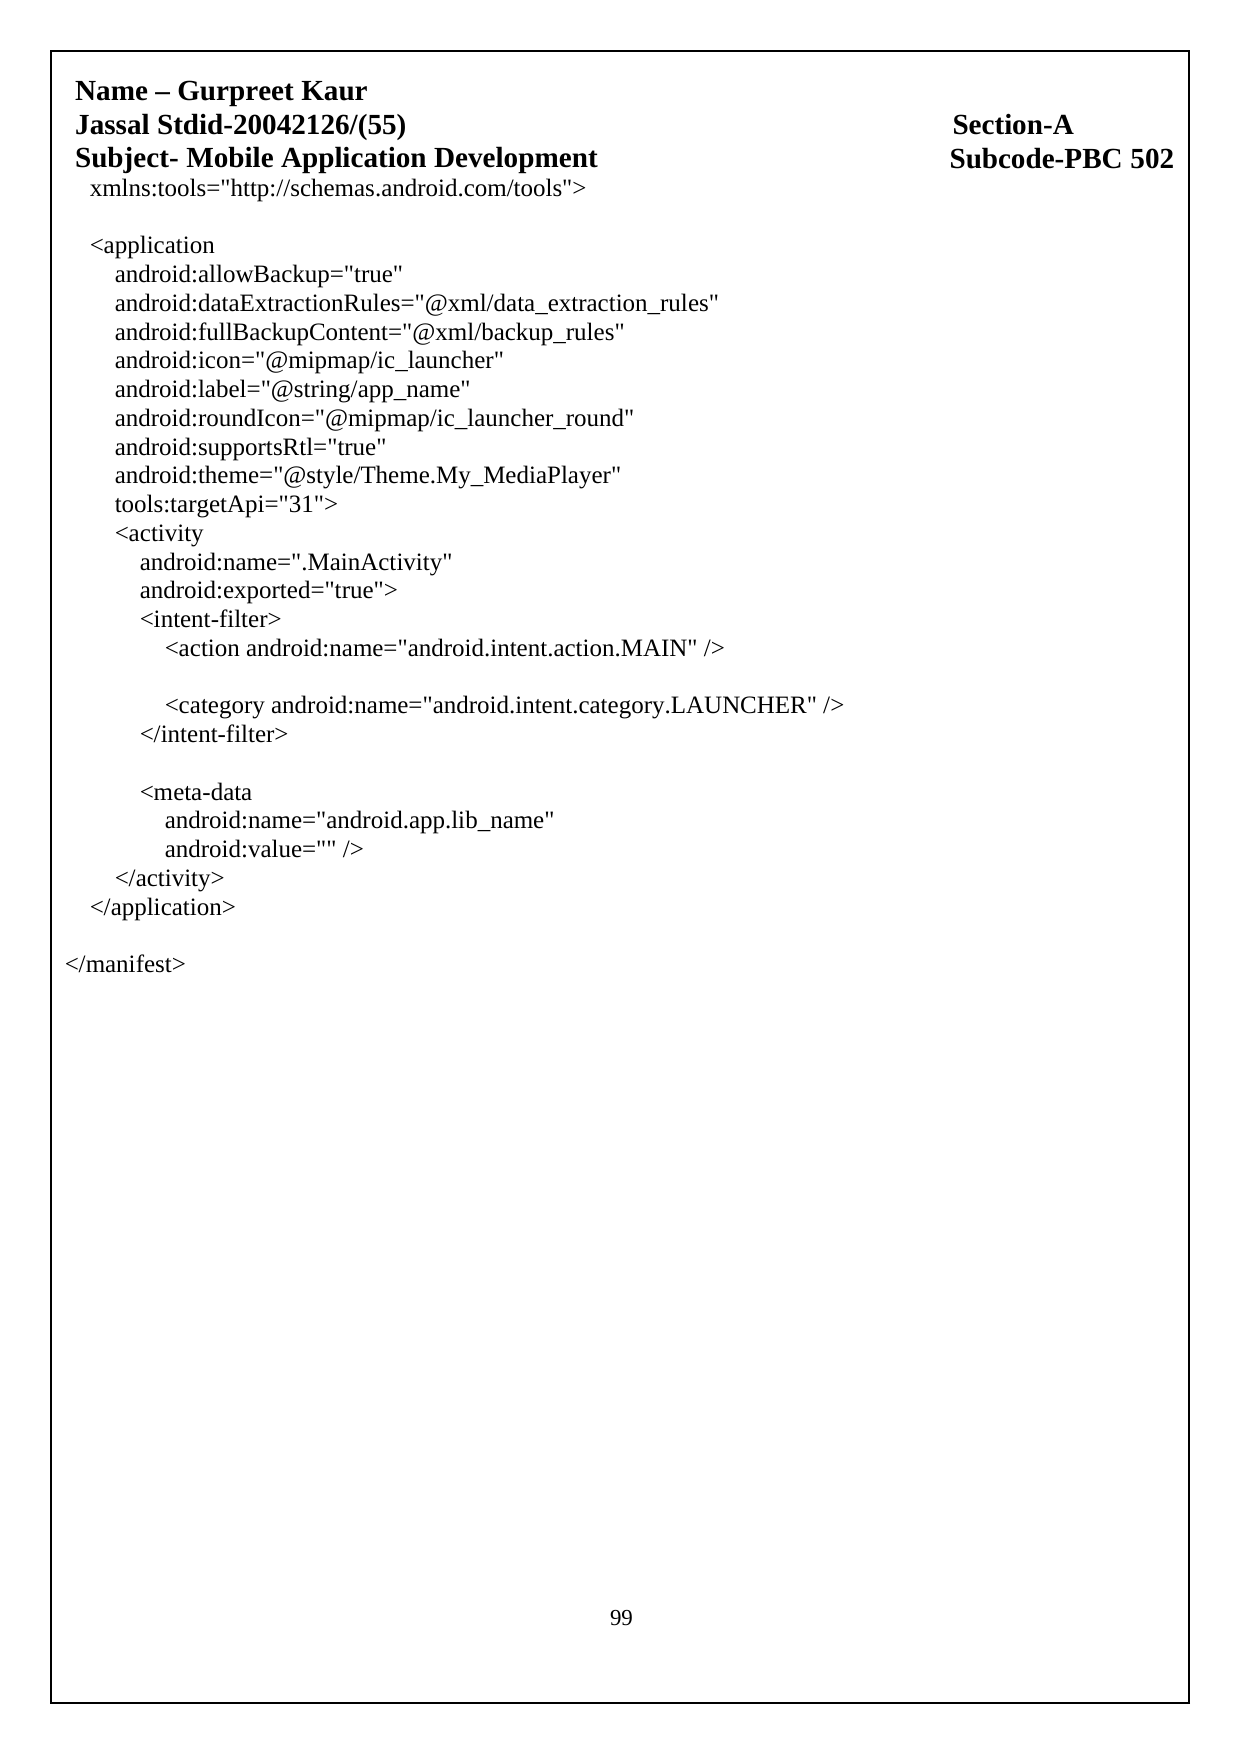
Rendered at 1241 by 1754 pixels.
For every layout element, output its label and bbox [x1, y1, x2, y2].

text [64, 173, 1178, 978]
